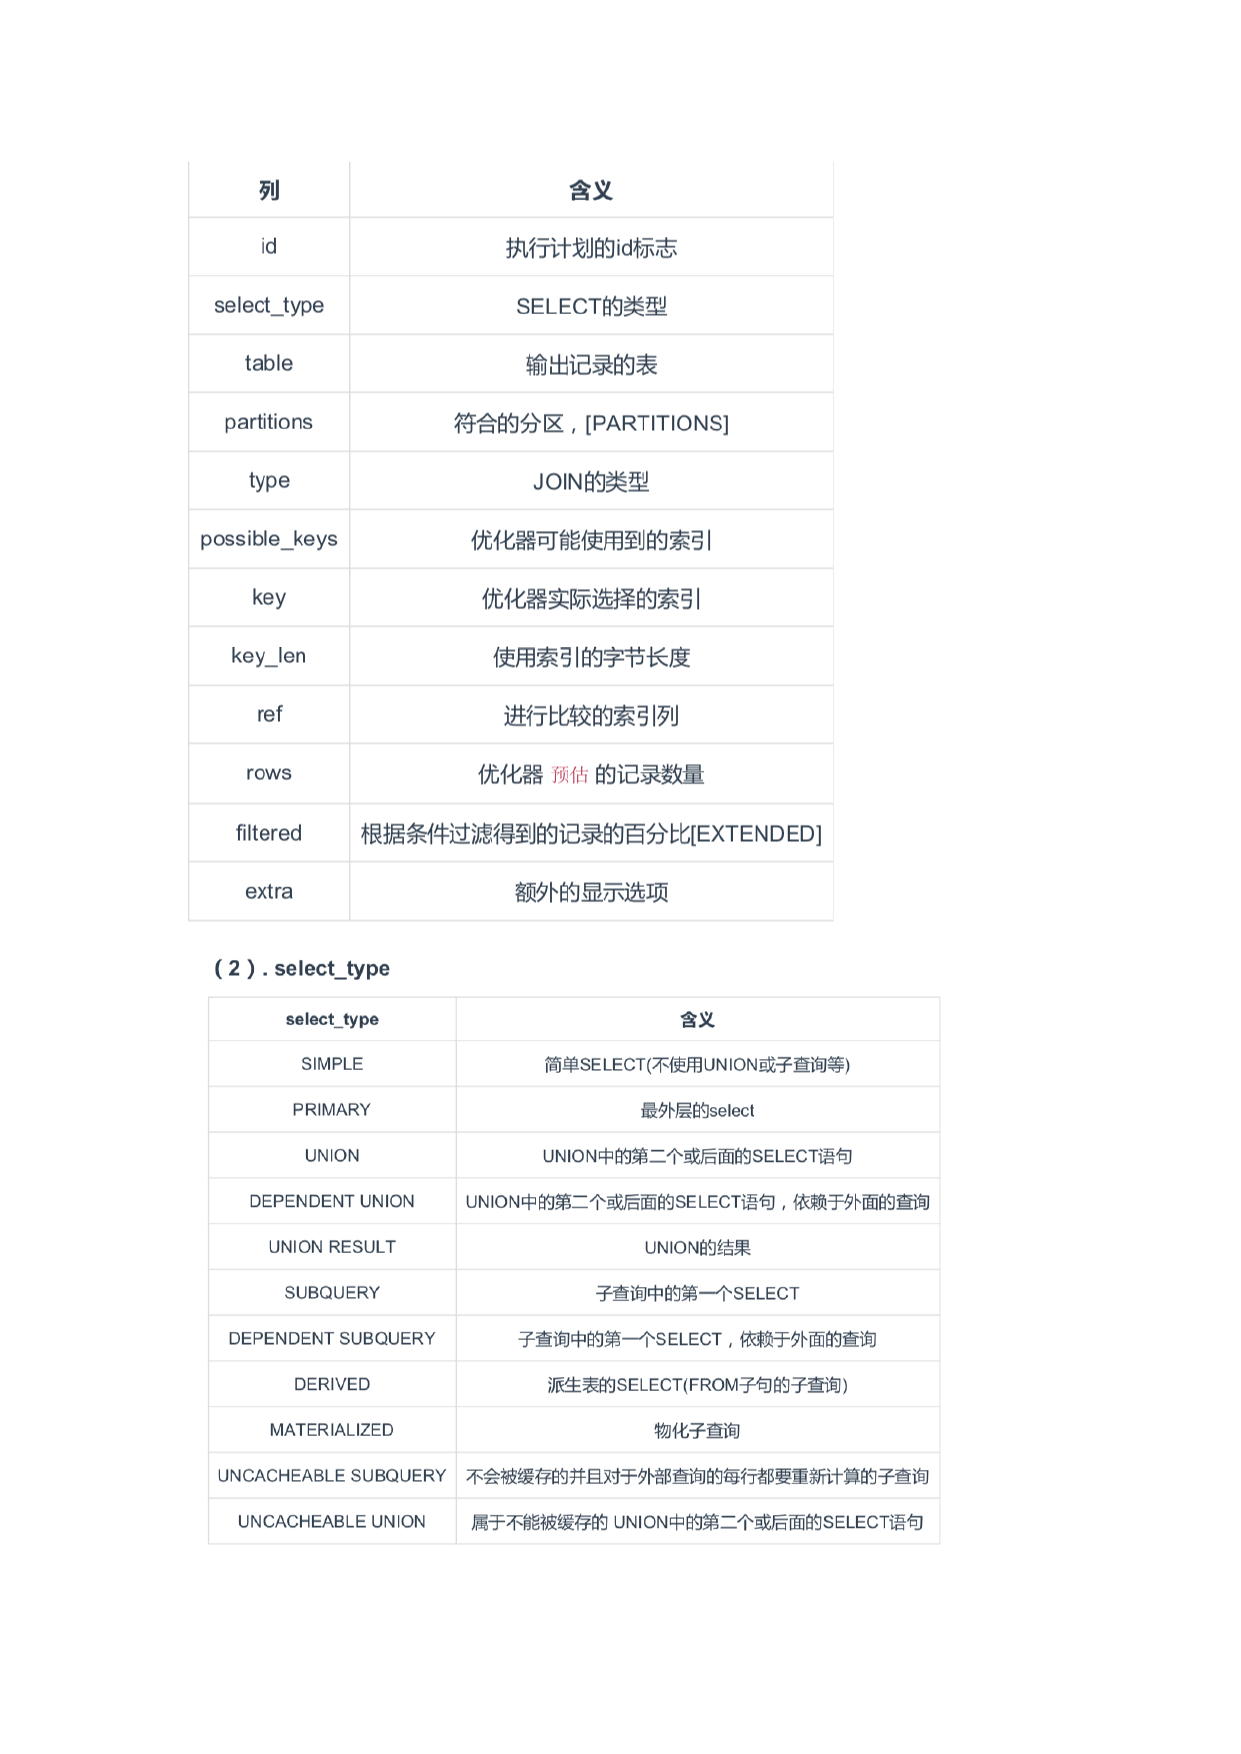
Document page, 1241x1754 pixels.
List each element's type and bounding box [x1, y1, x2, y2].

picture [187, 942, 952, 1551]
picture [187, 162, 834, 925]
